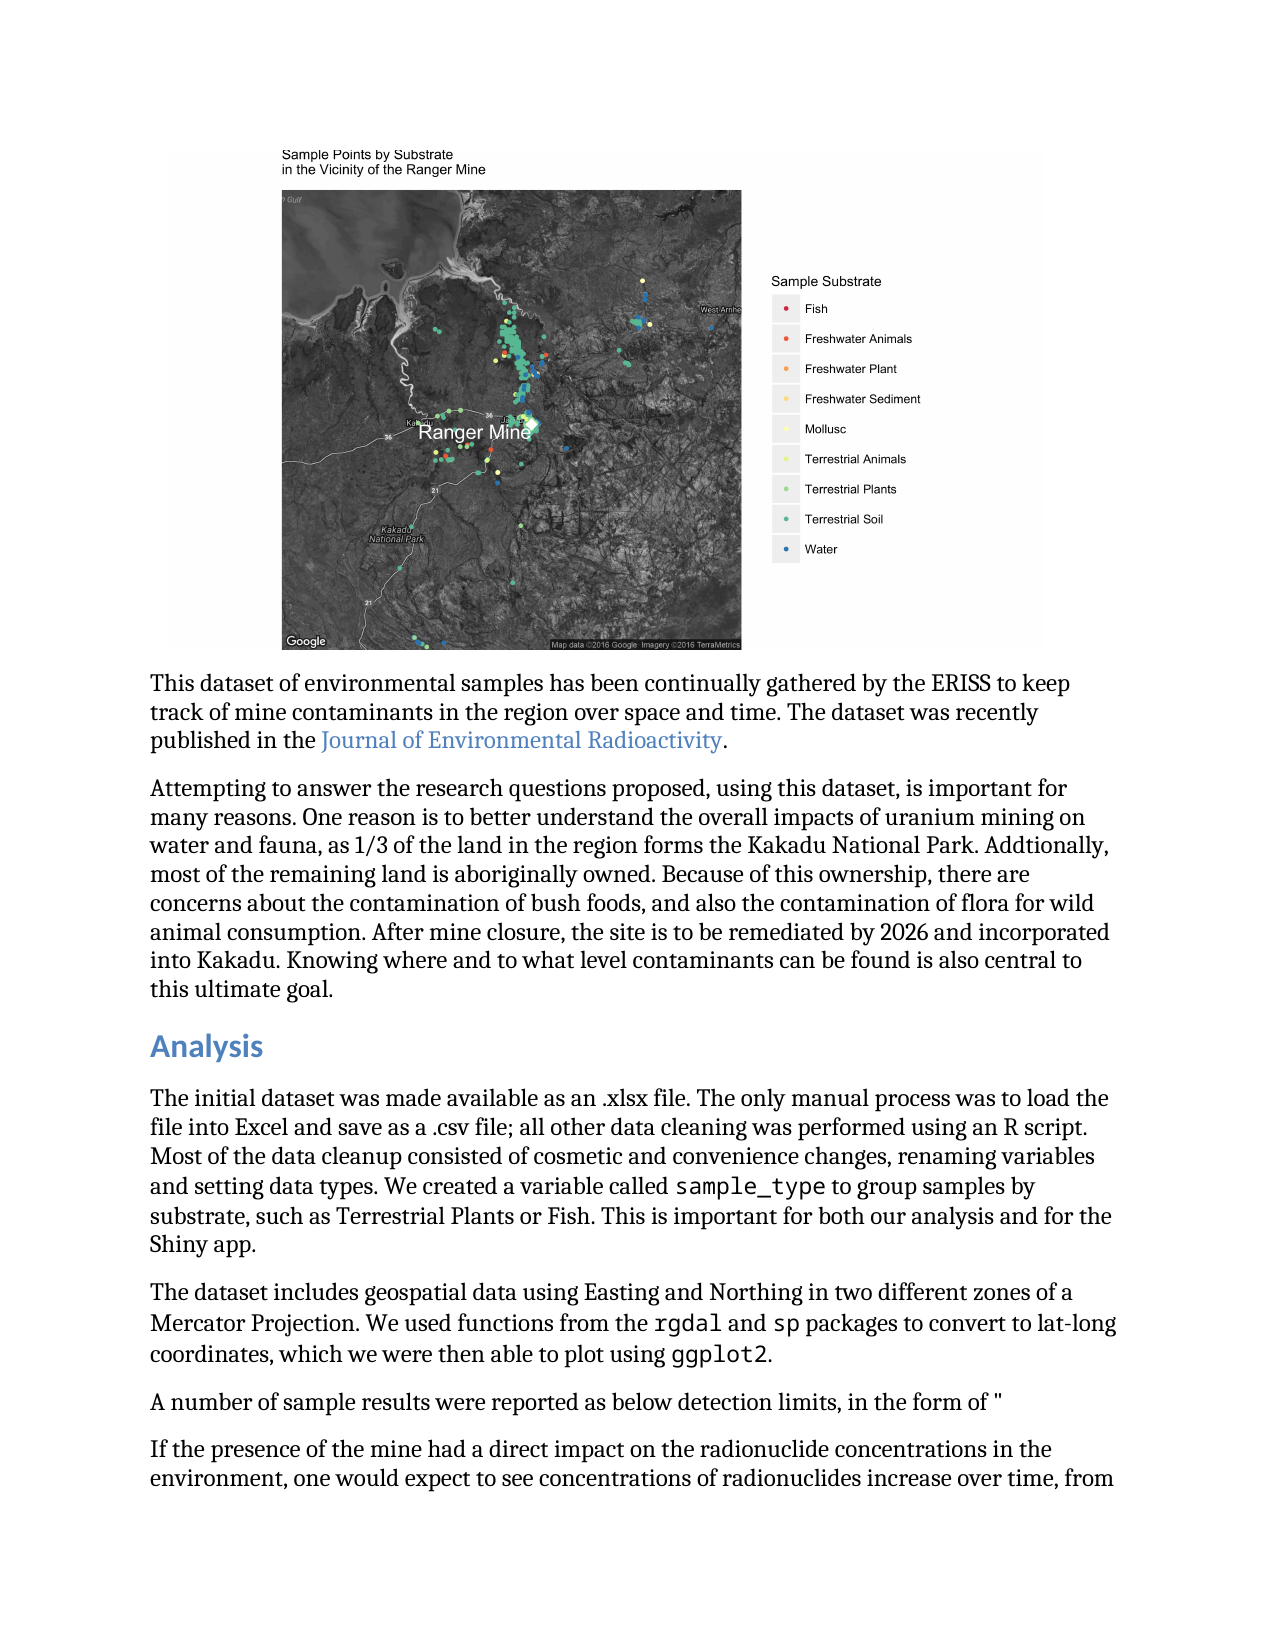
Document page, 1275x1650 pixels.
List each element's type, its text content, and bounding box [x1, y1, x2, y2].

picture [168, 150, 1044, 650]
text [150, 1435, 1125, 1493]
text A number of sample results were reported as below detection limits, in the form of " [150, 1388, 1125, 1417]
text The dataset includes geospatial data using Easting and Northing in two different zones of a Mercator Projection. We used functions from the rgdal and sp packages to convert to lat-long coordinates, which we were then able to plot using ggplot2. [150, 1278, 1125, 1369]
text The initial dataset was made available as an .xlsx file. The only manual process was to load the file into Excel and save as a .csv file; all other data cleaning was performed using an R script. Most of the data cleanup consisted of cosmetic and convenience changes, renaming variables and setting data types. We created a variable called sample_type to group samples by substrate, such as Terrestrial Plants or Fish. This is important for both our analysis and for the Shiny app. [150, 1084, 1125, 1259]
text Attempting to answer the research questions proposed, using this dataset, is important for many reasons. One reason is to better understand the overall impacts of uranium mining on water and fauna, as 1/3 of the land in the region forms the Kakadu National Park. Addtionally, most of the remaining land is aboriginally owned. Because of this ownership, there are concerns about the contamination of bush foods, and also the contamination of flora for wild animal consumption. After mine closure, the site is to be remediated by 2026 and incorporated into Kakadu. Knowing where and to what level contaminants can be found is also central to this ultimate goal. [150, 774, 1125, 1004]
text This dataset of environmental samples has been continually gathered by the ERISS to keep track of mine contaminants in the region over space and time. The dataset was recently published in the Journal of Environmental Radioactivity. [150, 669, 1125, 755]
subtitle Analysis [150, 1024, 1125, 1065]
